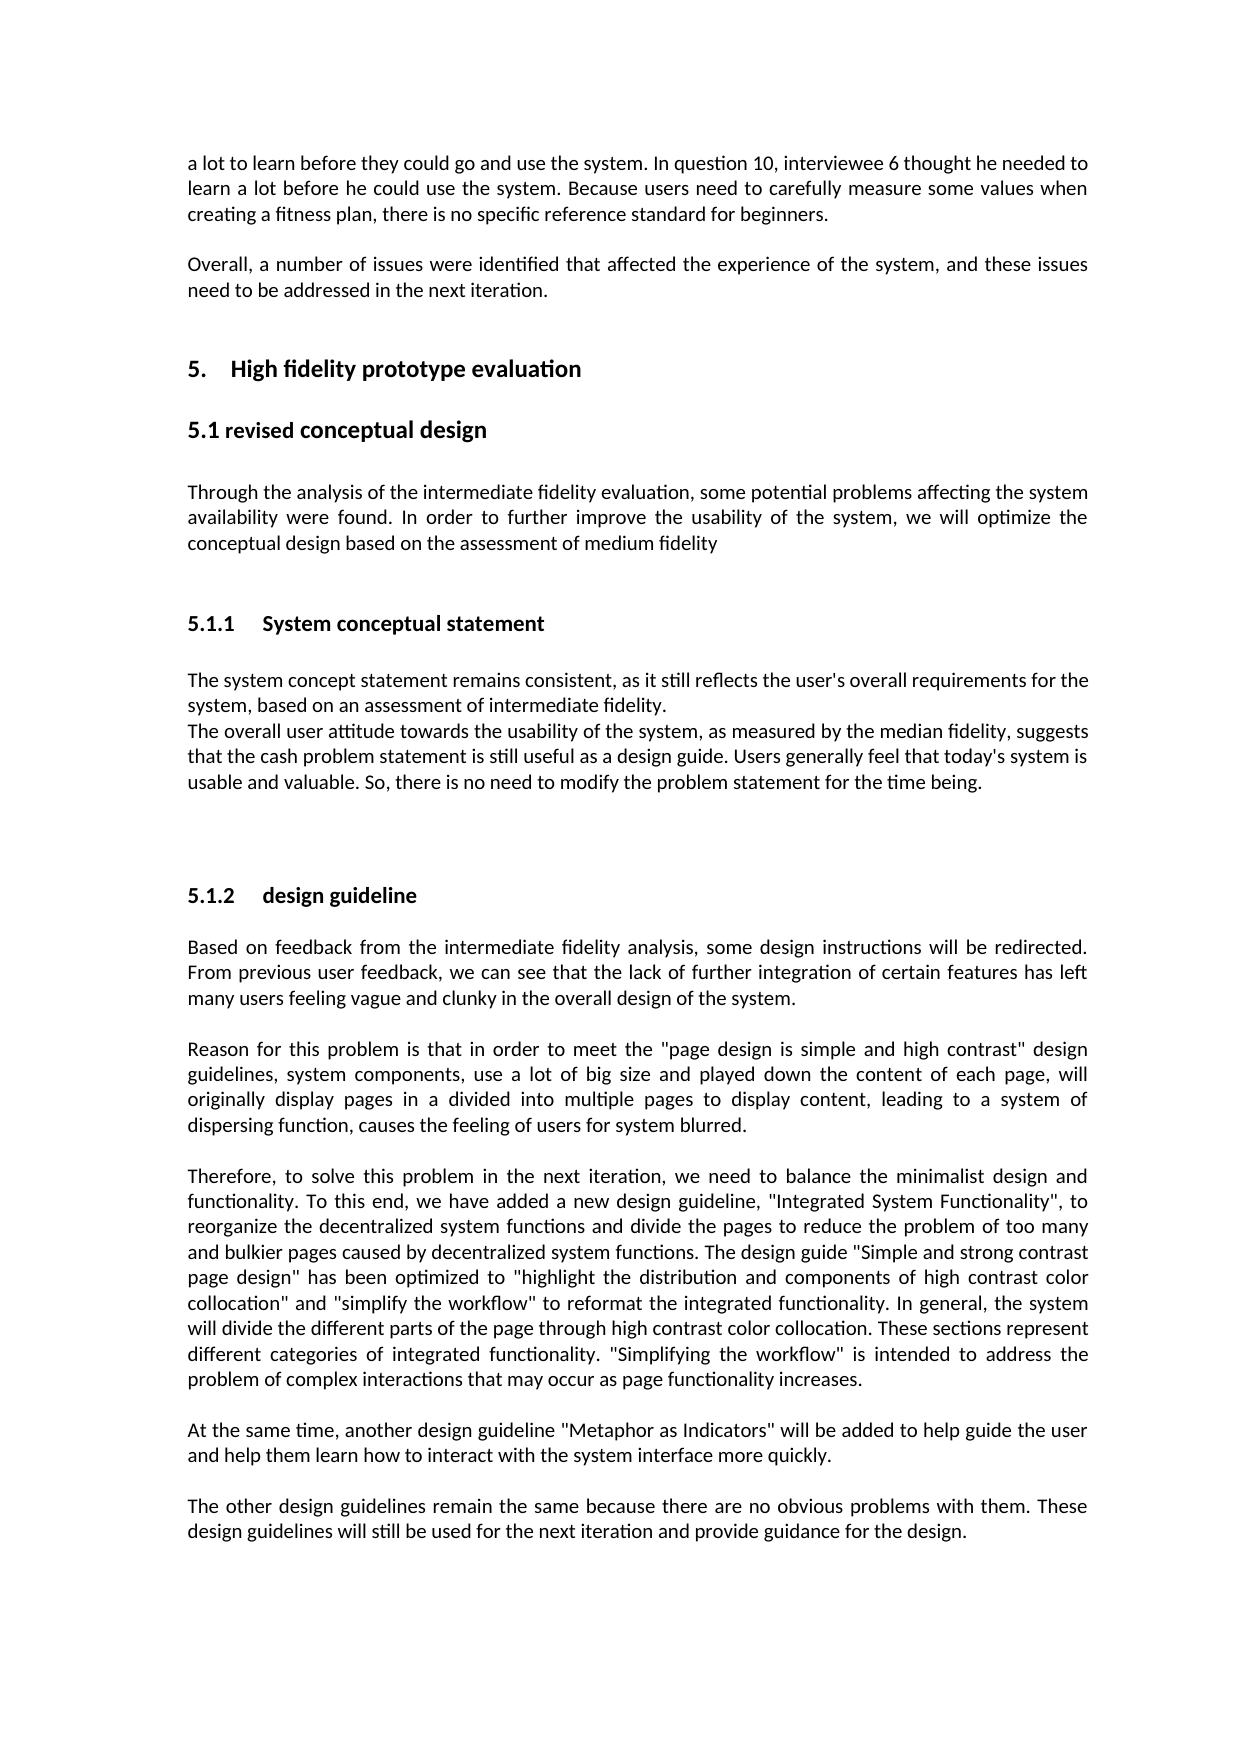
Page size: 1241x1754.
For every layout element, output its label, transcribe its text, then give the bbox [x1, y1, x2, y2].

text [187, 150, 1090, 226]
list System conceptual statement [187, 609, 1090, 637]
text Therefore, to solve this problem in the next iteration, we need to balance the minimalist design and functionality. To this end, we have added a new design guideline, "Integrated System Functionality", to reorganize the decentralized system functions and divide the pages to reduce the problem of too many and bulkier pages caused by decentralized system functions. The design guide "Simple and strong contrast page design" has been optimized to "highlight the distribution and components of high contrast color collocation" and "simplify the workflow" to reformat the integrated functionality. In general, the system will divide the different parts of the page through high contrast color collocation. These sections represent different categories of integrated functionality. "Simplifying the workflow" is intended to address the problem of complex interactions that may occur as page functionality increases. [187, 1163, 1090, 1392]
text The overall user attitude towards the usability of the system, as measured by the median fidelity, suggests that the cash problem statement is still useful as a design guide. Users generally feel that today's system is usable and valuable. So, there is no need to modify the problem statement for the time being. [187, 718, 1090, 794]
text Based on feedback from the intermediate fidelity analysis, some design instructions will be redirected. From previous user feedback, we can see that the lack of further integration of certain features has left many users feeling vague and clunky in the overall design of the system. [187, 934, 1090, 1010]
list revised conceptual design [187, 414, 1090, 445]
text Overall, a number of issues were identified that affected the experience of the system, and these issues need to be addressed in the next iteration. [187, 252, 1090, 302]
text Through the analysis of the intermediate fidelity evaluation, some potential problems affecting the system availability were found. In order to further improve the usability of the system, we will optimize the conceptual design based on the assessment of medium fidelity [187, 479, 1090, 555]
text The system concept statement remains consistent, as it still reflects the user's overall requirements for the system, based on an assessment of intermediate fidelity. [187, 667, 1090, 718]
list High fidelity prototype evaluation [187, 353, 1090, 384]
text Reason for this problem is that in order to meet the "page design is simple and high contrast" design guidelines, system components, use a lot of big size and played down the content of each page, will originally display pages in a divided into multiple pages to display content, leading to a system of dispersing function, causes the feeling of users for system blurred. [187, 1036, 1090, 1137]
list design guideline [187, 881, 1090, 909]
text The other design guidelines remain the same because there are no obvious problems with them. These design guidelines will still be used for the next iteration and provide guidance for the design. [187, 1493, 1090, 1544]
text At the same time, another design guideline "Metaphor as Indicators" will be added to help guide the user and help them learn how to interact with the system interface more quickly. [187, 1417, 1090, 1468]
